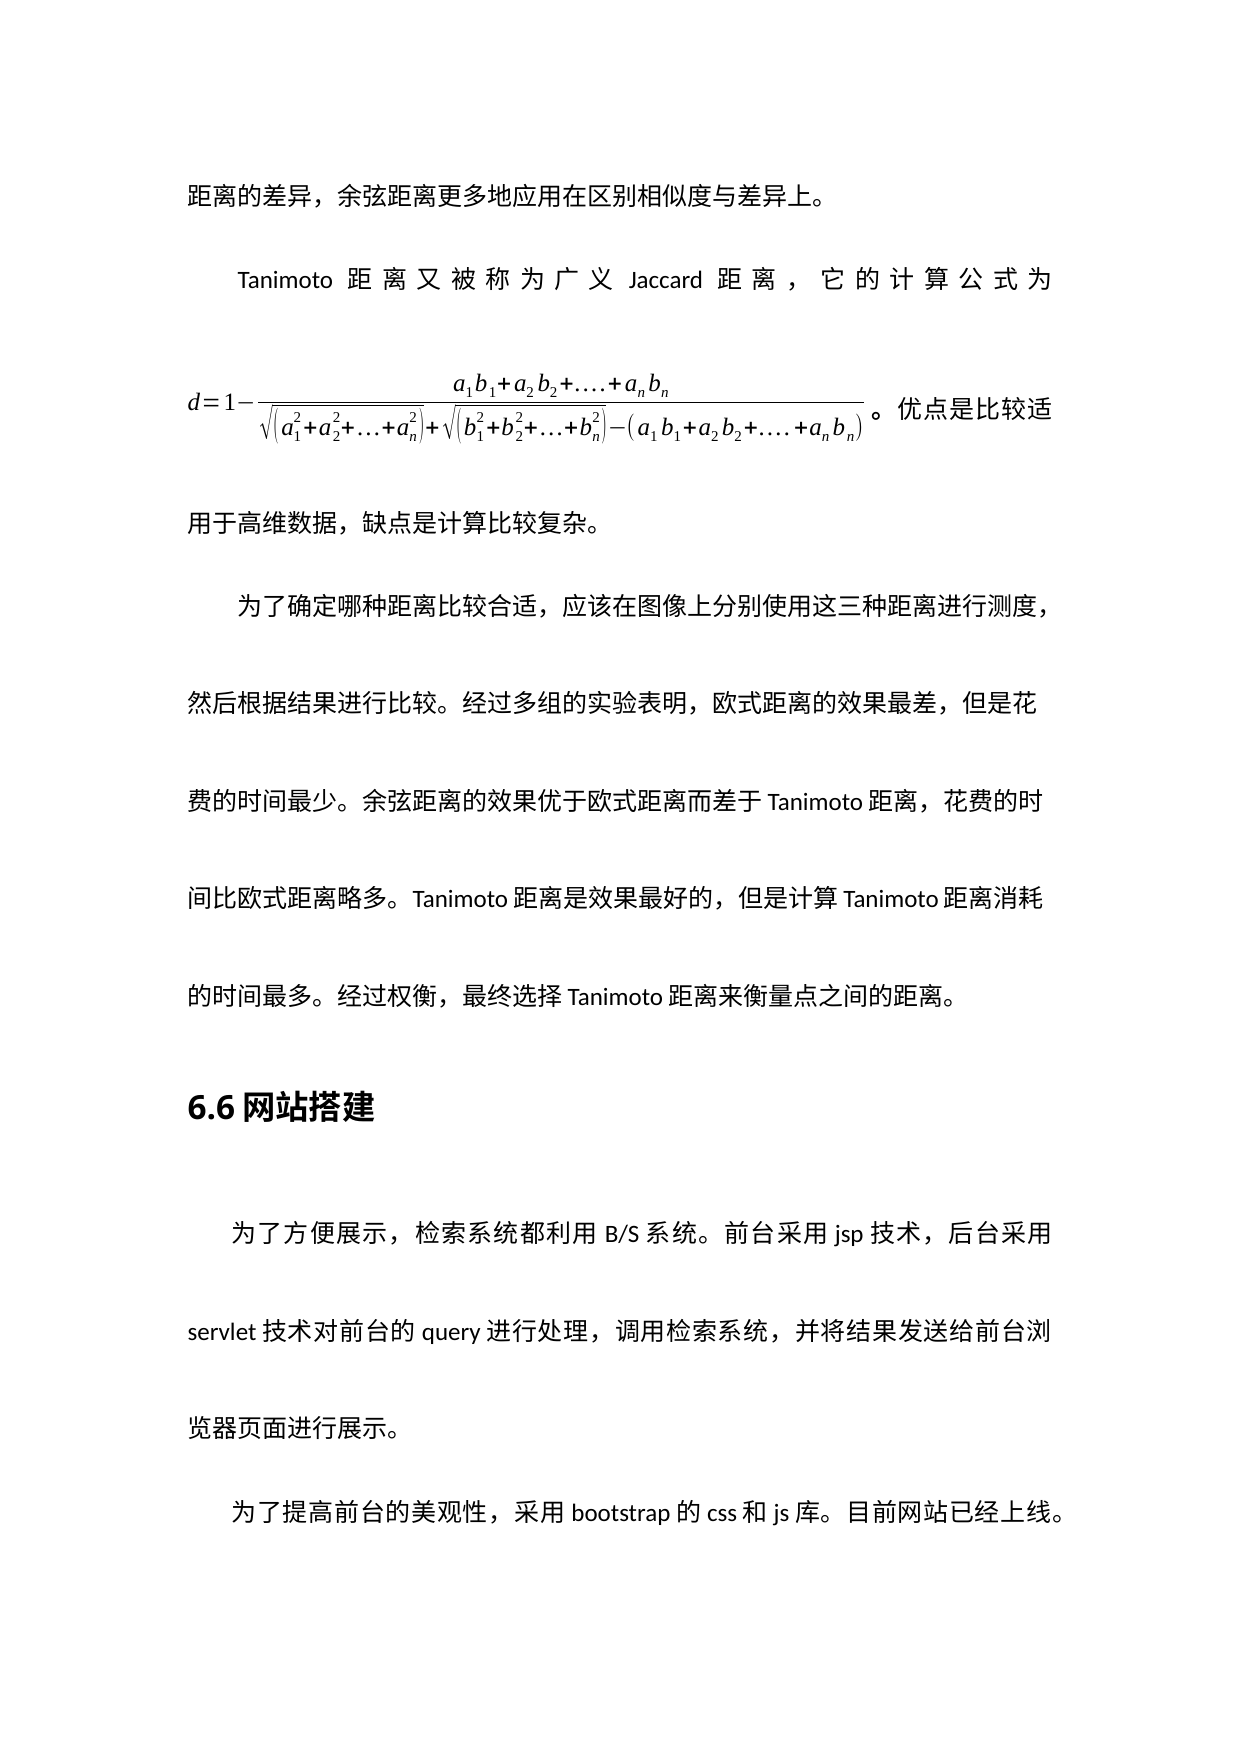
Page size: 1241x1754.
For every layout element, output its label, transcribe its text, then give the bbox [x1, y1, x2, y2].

text 为了确定哪种距离比较合适，应该在图像上分别使用这三种距离进行测度，然后根据结果进行比较。经过多组的实验表明，欧式距离的效果最差，但是花费的时间最少。余弦距离的效果优于欧式距离而差于Tanimoto距离，花费的时间比欧式距离略多。Tanimoto距离是效果最好的，但是计算Tanimoto距离消耗的时间最多。经过权衡，最终选择Tanimoto距离来衡量点之间的距离。 [187, 572, 1053, 1027]
subtitle 6.6网站搭建 [187, 1072, 1053, 1137]
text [187, 162, 1053, 227]
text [187, 1478, 1053, 1543]
text Tanimoto距离又被称为广义Jaccard距离，它的计算公式为 。优点是比较适用于高维数据，缺点是计算比较复杂。 [187, 245, 1053, 554]
text 为了方便展示，检索系统都利用B/S系统。前台采用jsp技术，后台采用servlet技术对前台的query进行处理，调用检索系统，并将结果发送给前台浏览器页面进行展示。 [187, 1199, 1053, 1459]
